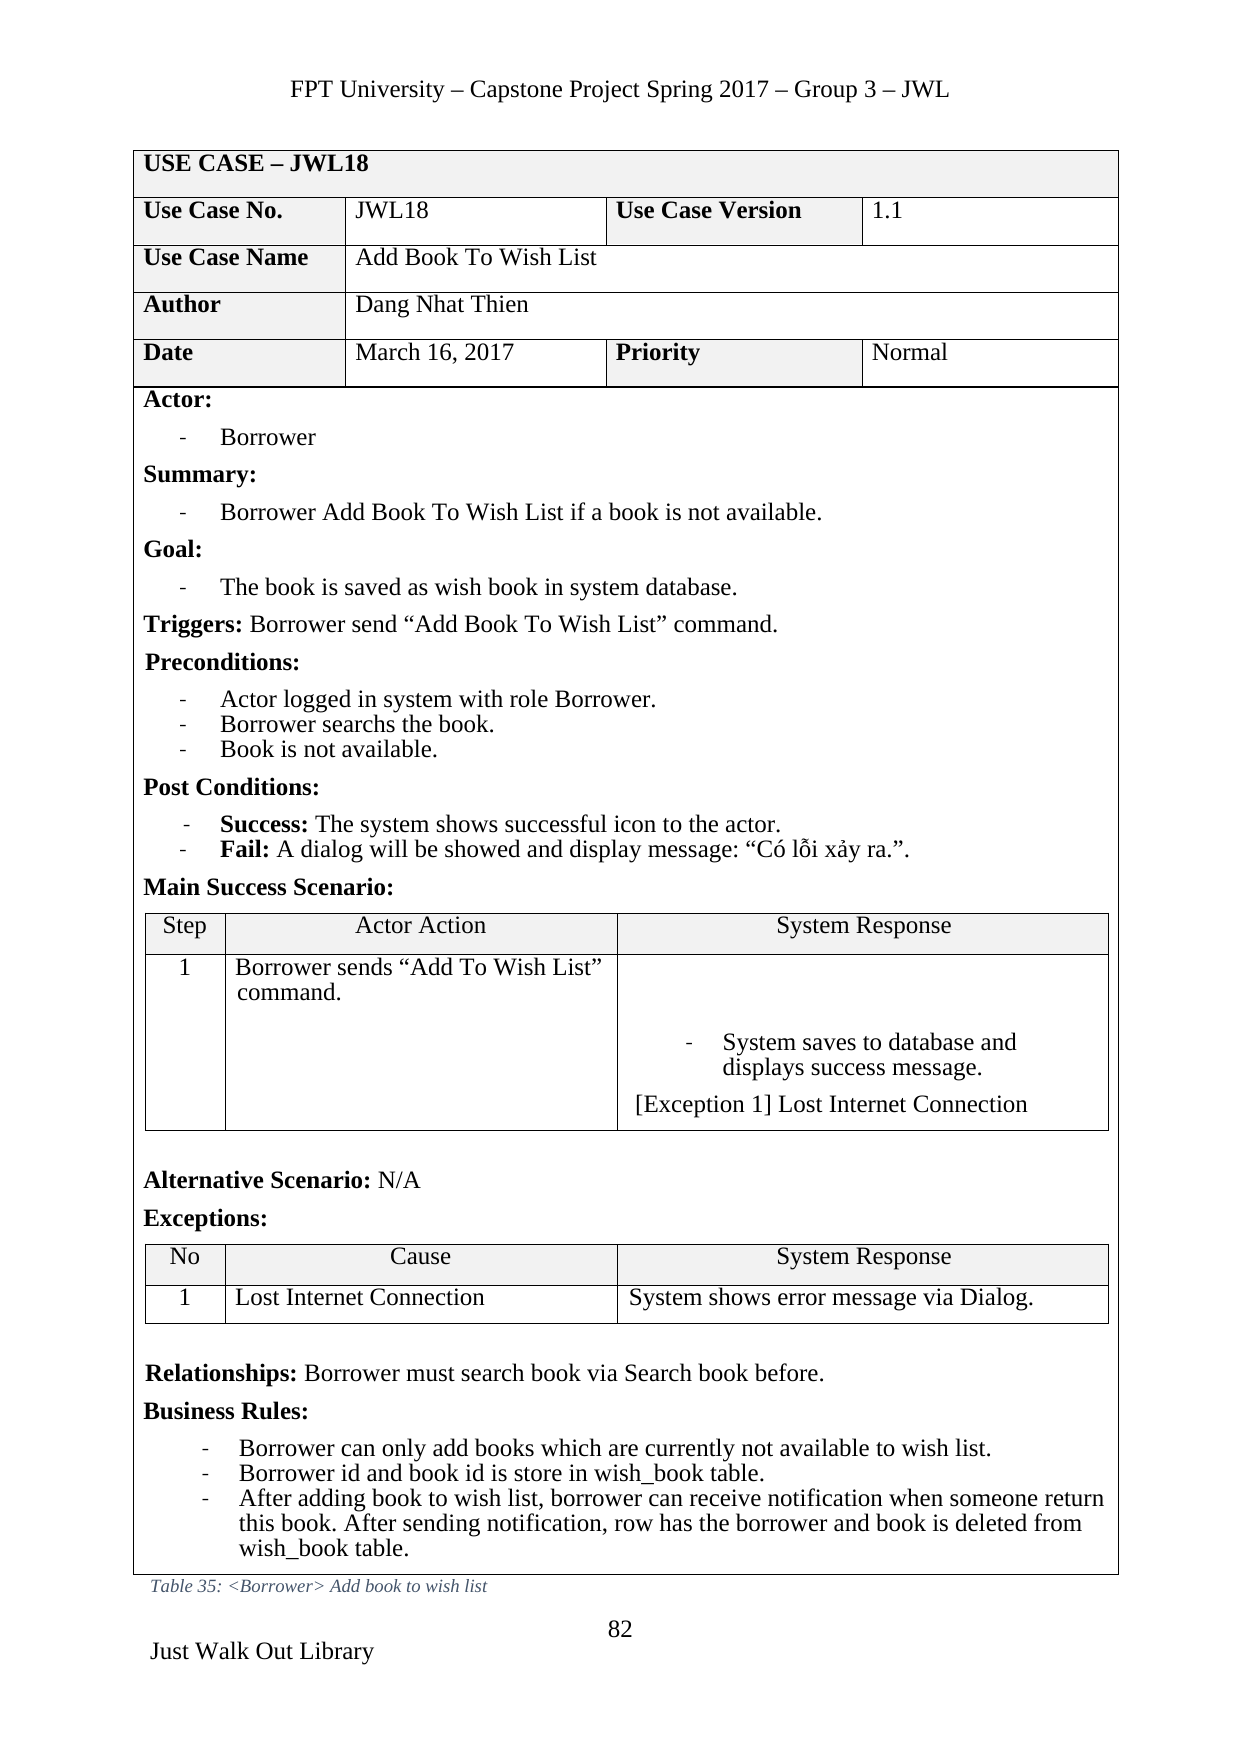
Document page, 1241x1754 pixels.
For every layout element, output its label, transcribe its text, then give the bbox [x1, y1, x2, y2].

table_cell March 16, 2017 [346, 340, 606, 386]
table_cell Use Case Version [607, 198, 862, 244]
table_cell Date [134, 340, 345, 386]
table_cell 1.1 [863, 198, 1118, 244]
table_cell Dang Nhat Thien [346, 293, 1118, 339]
table_cell Use Case Name [134, 246, 345, 292]
table_cell JWL18 [346, 198, 606, 244]
table_cell Actor: Borrower Summary: Borrower Add Book To Wish List if a book is not available. Goal: The book is saved as wish book in system database. Triggers: Borrower send “Add Book To Wish List” command. Preconditions: Actor logged in system with role Borrower. Borrower searchs the book. Book is not available. Post Conditions: Success: The system shows successful icon to the actor. Fail: A dialog will be showed and display message: “Có lỗi xảy ra.”. Main Success Scenario: Alternative Scenario: N/A Exceptions: Relationships: Borrower must search book via Search book before. Business Rules: Borrower can only add books which are currently not available to wish list. Borrower id and book id is store in wish_book table. After adding book to wish list, borrower can receive notification when someone return this book. After sending notification, row has the borrower and book is deleted from wish_book table. [134, 388, 1118, 1574]
table_cell Use Case No. [134, 198, 345, 244]
table_header USE CASE – JWL18 [134, 151, 1118, 197]
table_cell Normal [863, 340, 1118, 386]
table_cell Author [134, 293, 345, 339]
table_cell Priority [607, 340, 862, 386]
table_cell Add Book To Wish List [346, 246, 1118, 292]
